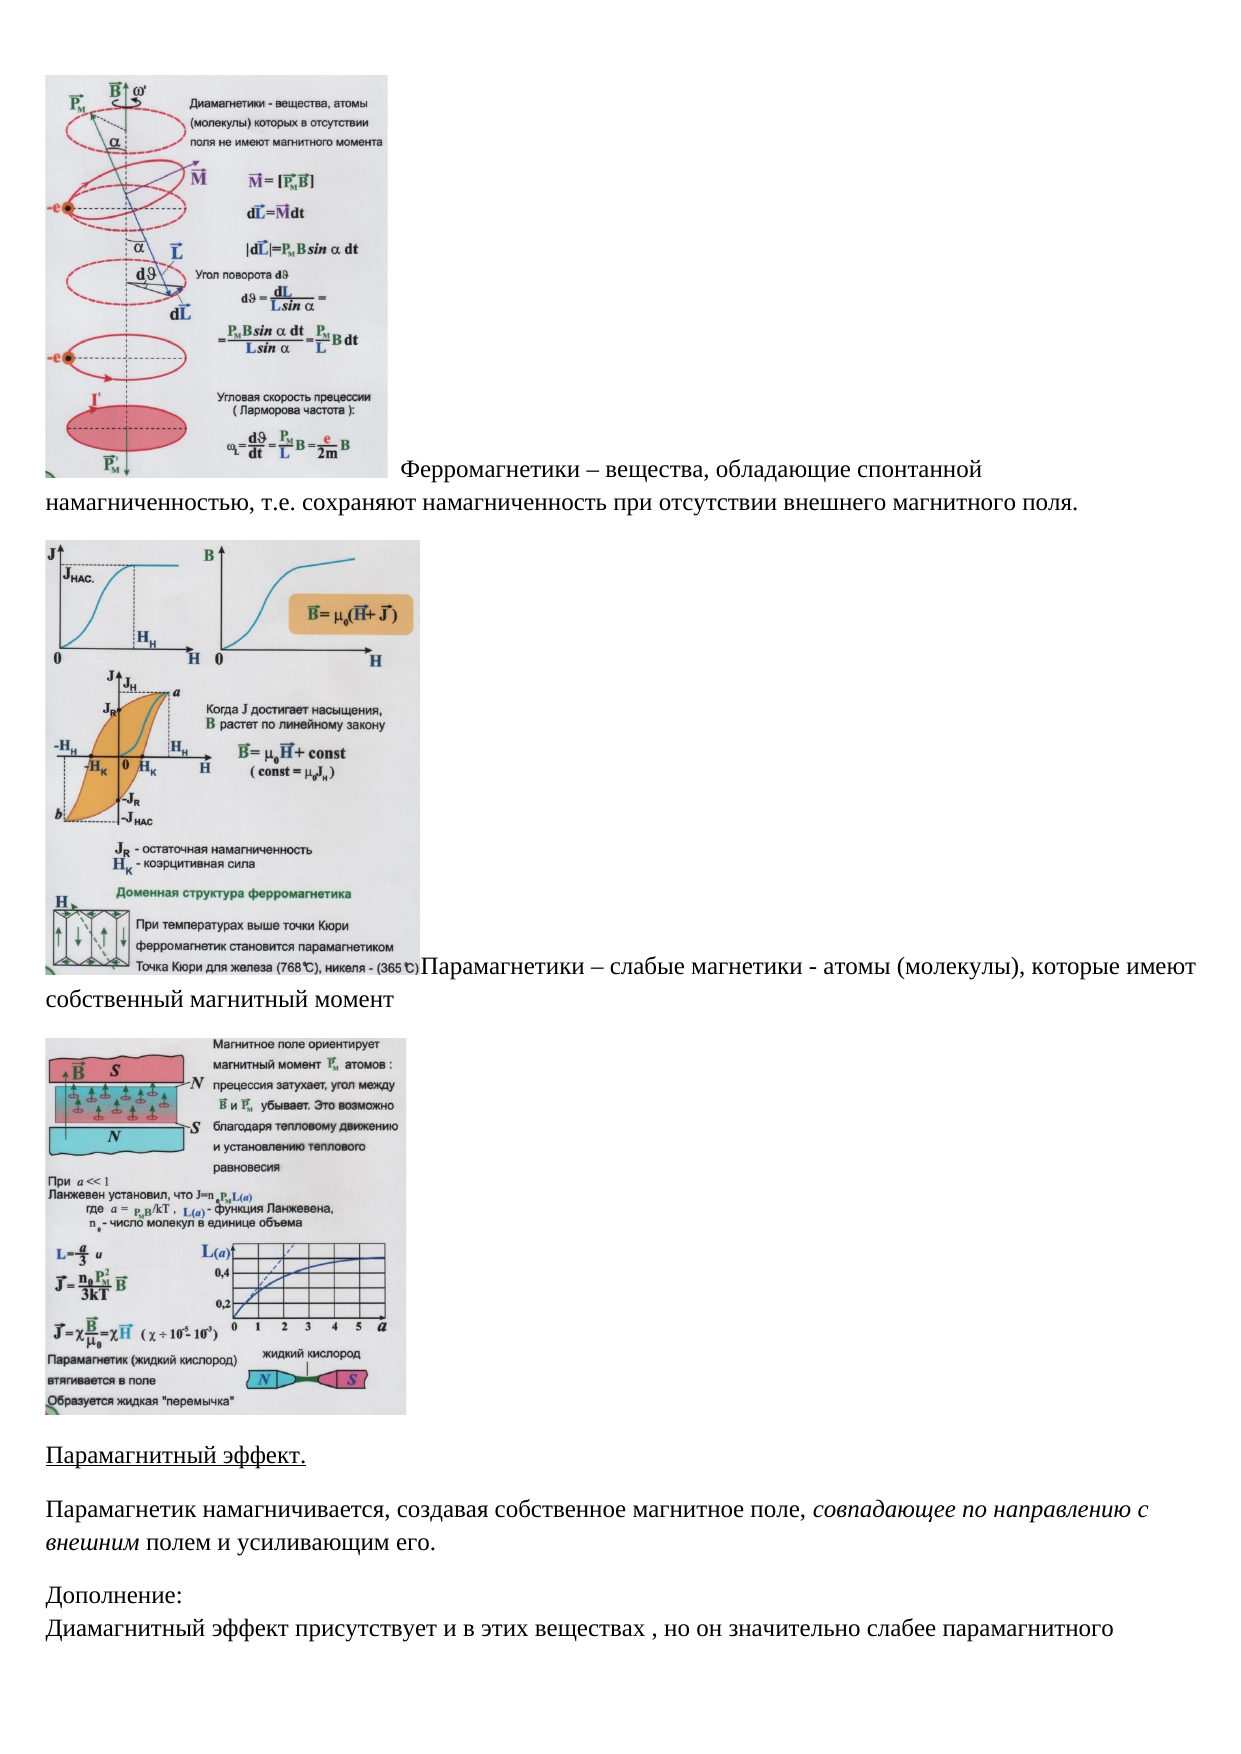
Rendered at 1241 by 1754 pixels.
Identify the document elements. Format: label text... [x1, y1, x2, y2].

text Дополнение: Диамагнитный эффект присутствует и в этих веществах , но он значительно слабее парамагнитного [45, 1581, 1197, 1642]
picture [45, 1038, 407, 1415]
picture [45, 75, 388, 478]
text Парамагнитный эффект. [45, 1440, 1197, 1468]
text Парамагнетик намагничивается, создавая собственное магнитное поле, совпадающее по направлению с внешним полем и усиливающим его. [45, 1494, 1197, 1555]
picture [45, 540, 421, 975]
